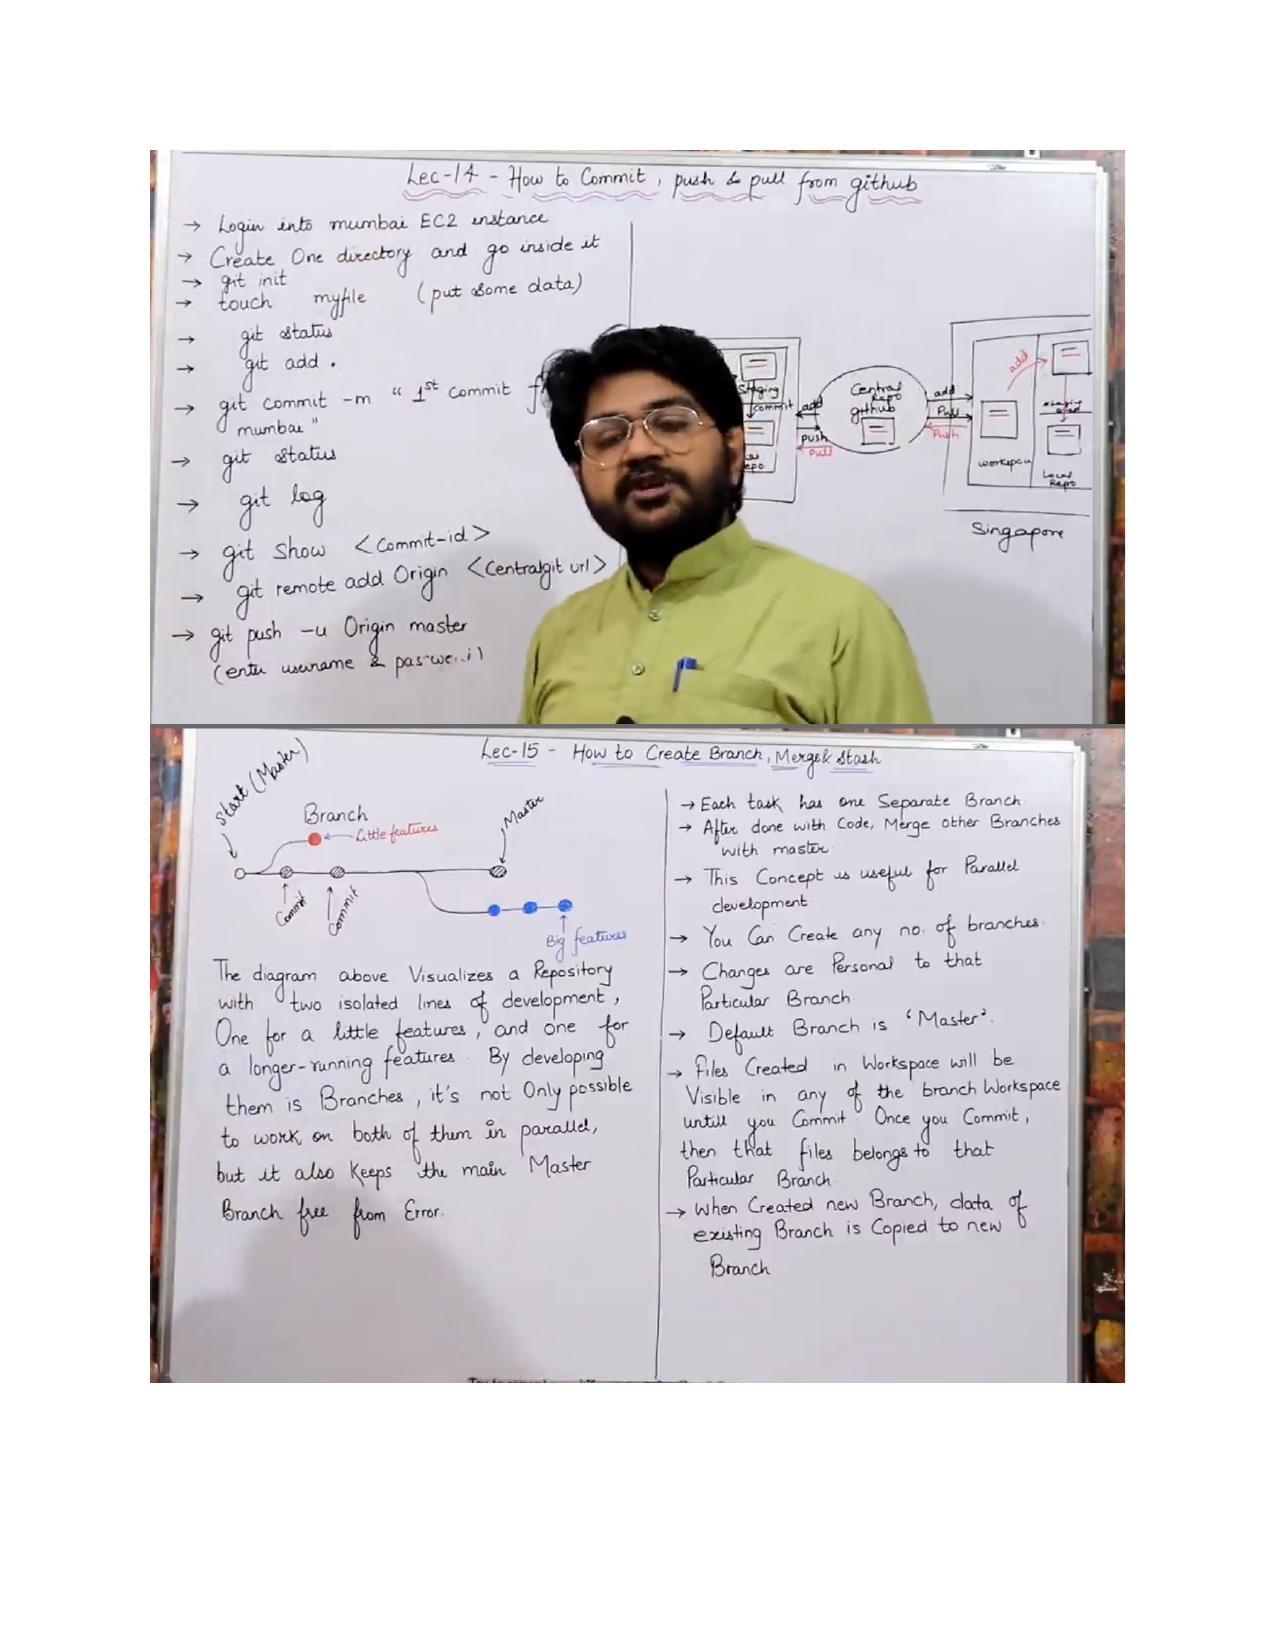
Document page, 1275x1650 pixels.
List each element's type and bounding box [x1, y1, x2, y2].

picture [150, 150, 1125, 1383]
